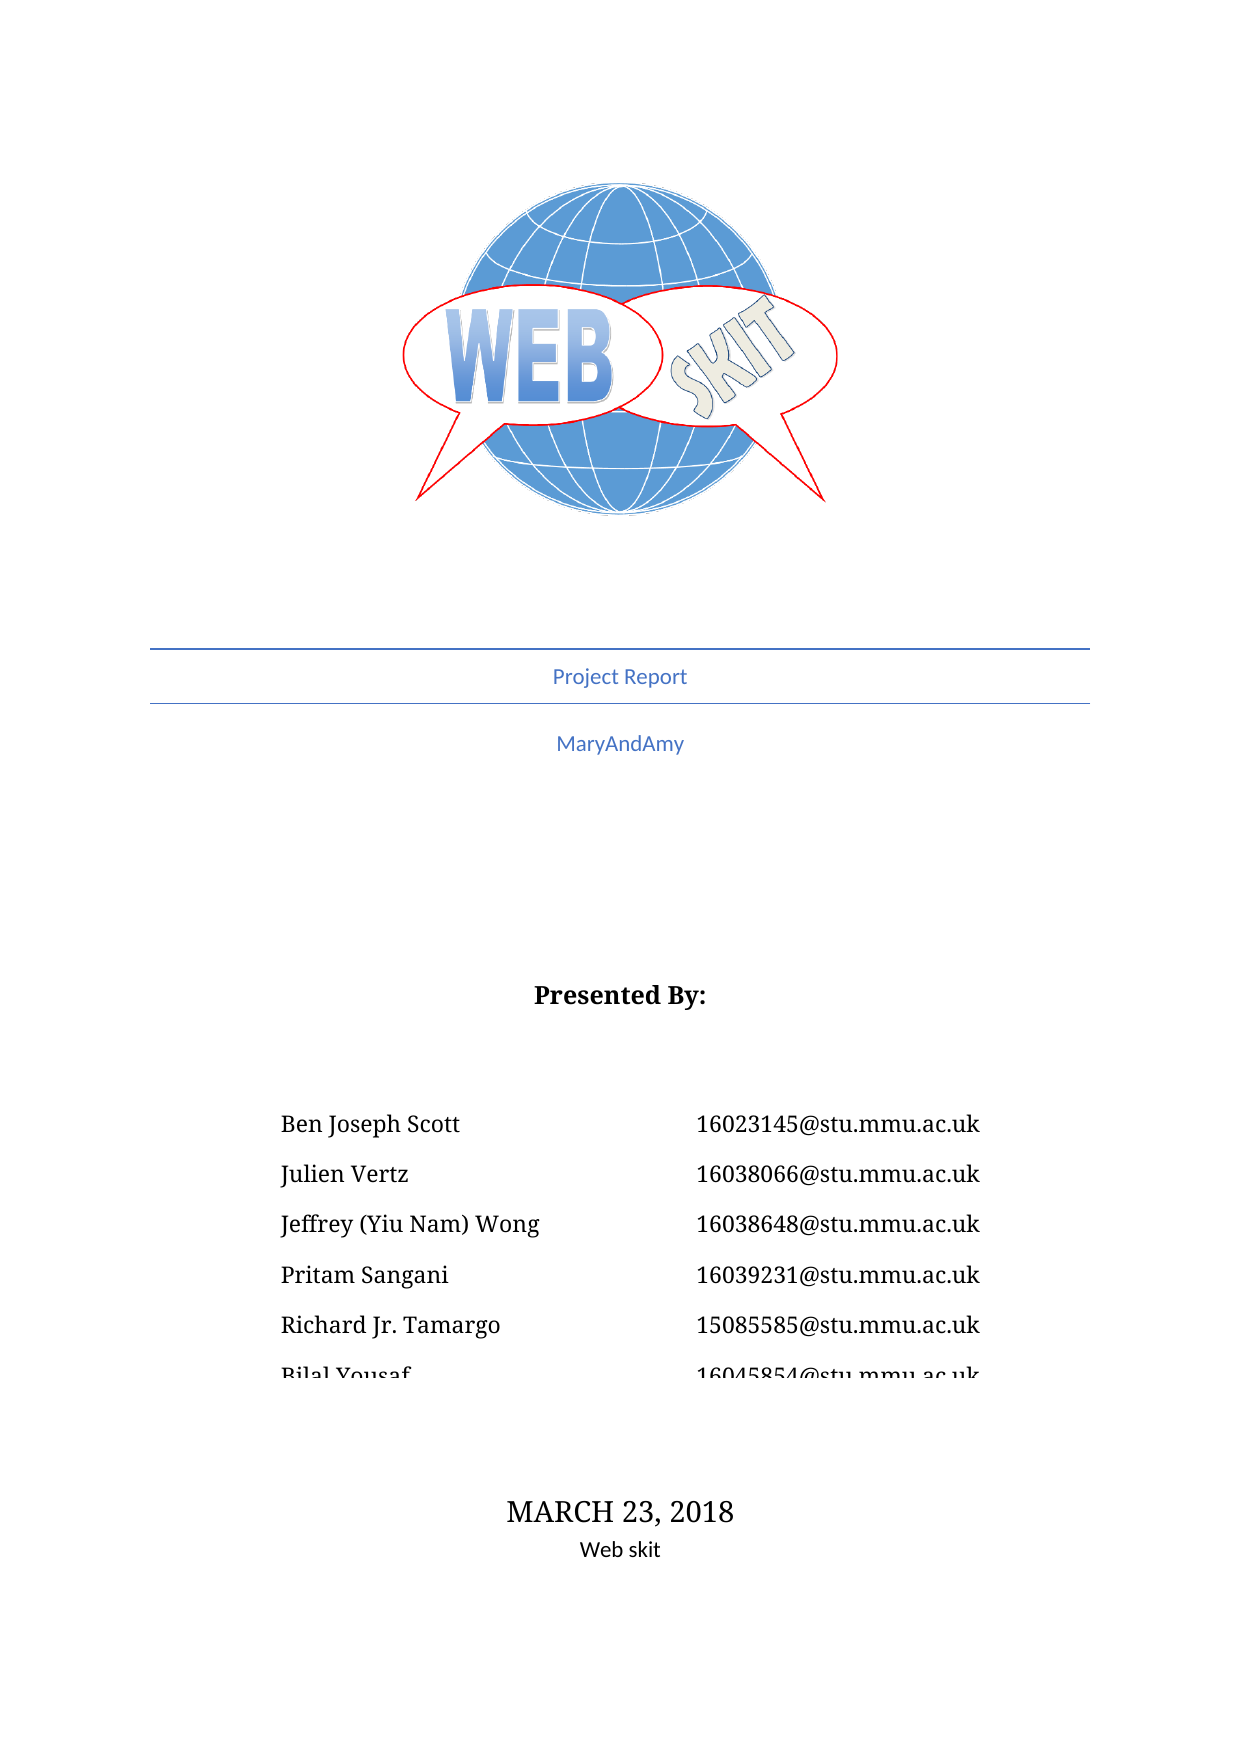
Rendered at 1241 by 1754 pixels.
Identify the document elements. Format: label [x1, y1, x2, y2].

picture [402, 181, 838, 516]
